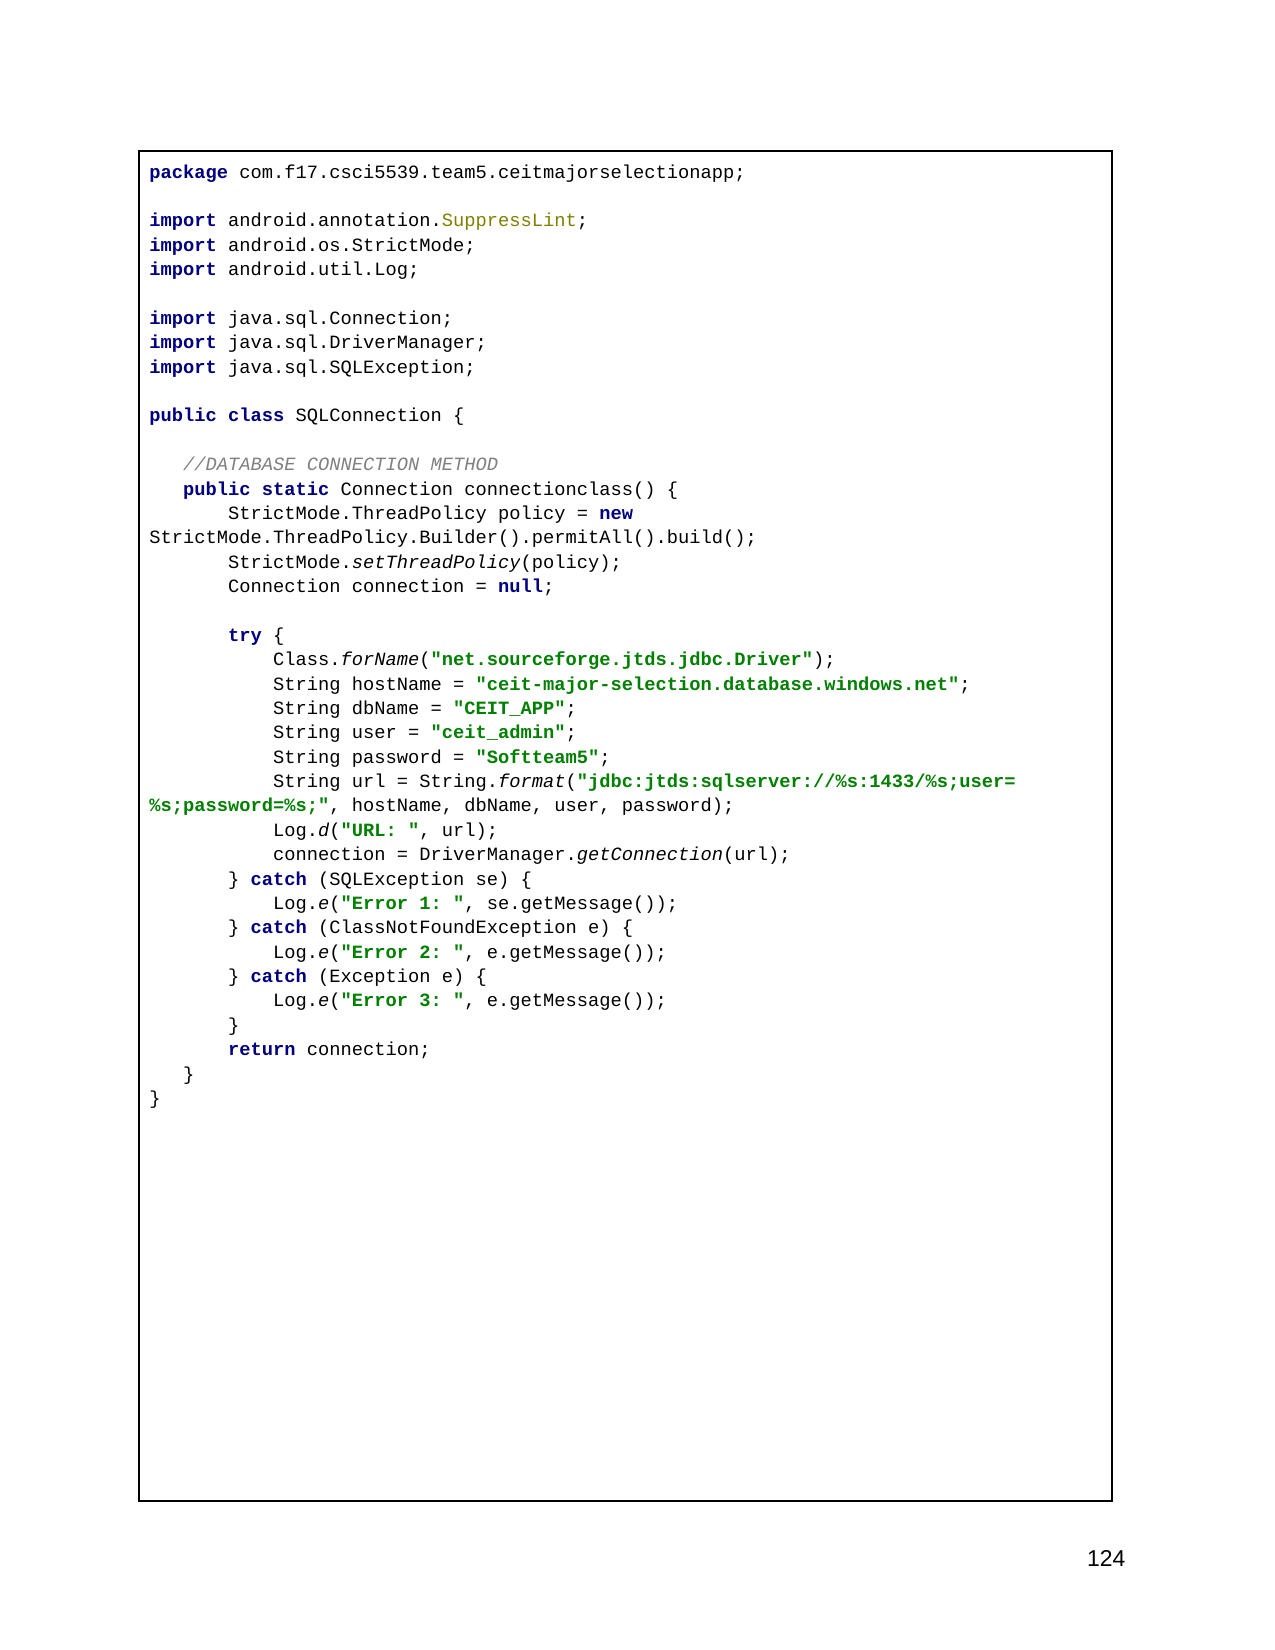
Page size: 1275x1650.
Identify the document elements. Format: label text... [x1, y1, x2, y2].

table_header package com.f17.csci5539.team5.ceitmajorselectionapp; import android.annotation.SuppressLint; import android.os.StrictMode; import android.util.Log; import java.sql.Connection; import java.sql.DriverManager; import java.sql.SQLException; public class SQLConnection { //DATABASE CONNECTION METHOD public static Connection connectionclass() { StrictMode.ThreadPolicy policy = new StrictMode.ThreadPolicy.Builder().permitAll().build(); StrictMode.setThreadPolicy(policy); Connection connection = null; try { Class.forName("net.sourceforge.jtds.jdbc.Driver"); String hostName = "ceit-major-selection.database.windows.net"; String dbName = "CEIT_APP"; String user = "ceit_admin"; String password = "Softteam5"; String url = String.format("jdbc:jtds:sqlserver://%s:1433/%s;user=%s;password=%s;", hostName, dbName, user, password); Log.d("URL: ", url); connection = DriverManager.getConnection(url); } catch (SQLException se) { Log.e("Error 1: ", se.getMessage()); } catch (ClassNotFoundException e) { Log.e("Error 2: ", e.getMessage()); } catch (Exception e) { Log.e("Error 3: ", e.getMessage()); } return connection; } } [140, 152, 1111, 1500]
